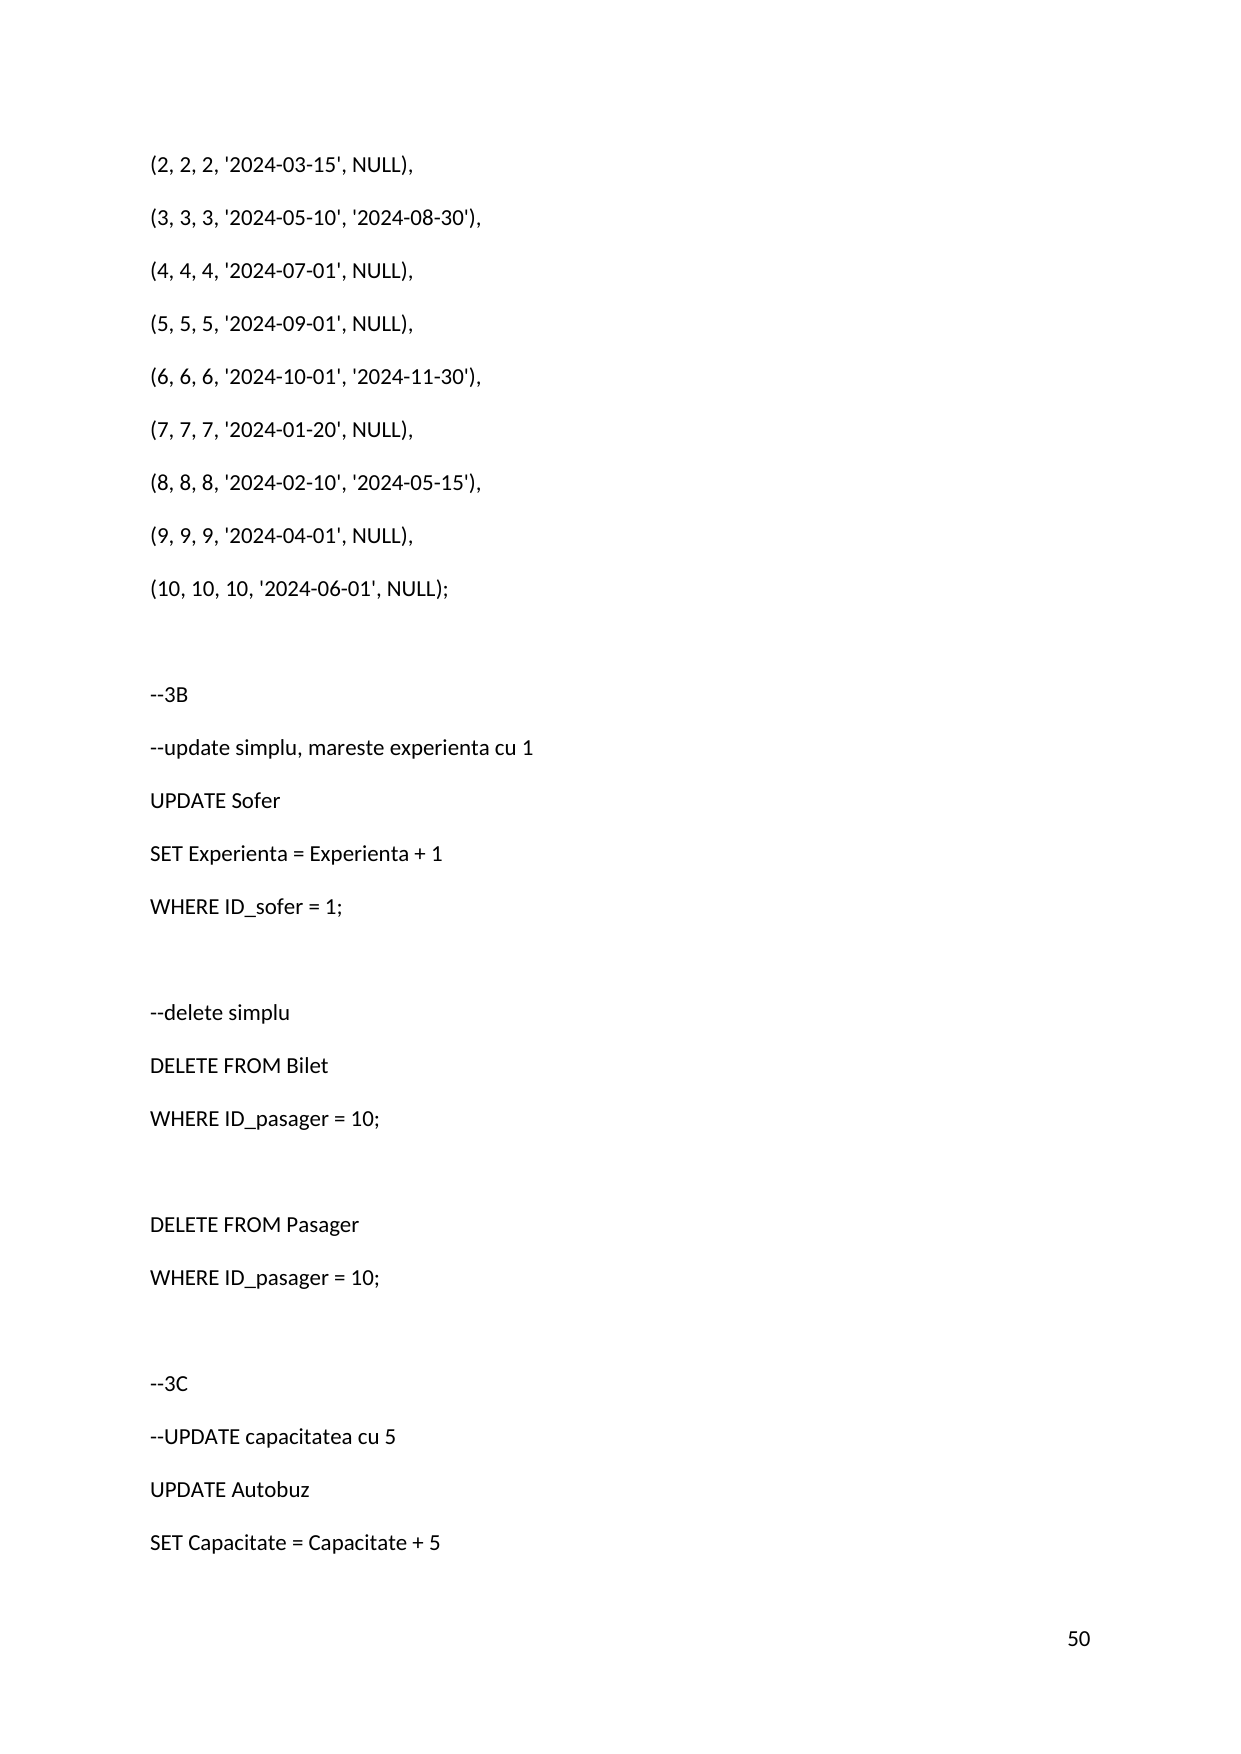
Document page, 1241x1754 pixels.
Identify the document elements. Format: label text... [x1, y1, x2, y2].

text WHERE ID_sofer = 1; [150, 892, 1090, 920]
text SET Capacitate = Capacitate + 5 [150, 1528, 1090, 1557]
text SET Experienta = Experienta + 1 [150, 839, 1090, 867]
text --3C [150, 1369, 1090, 1397]
text WHERE ID_pasager = 10; [150, 1263, 1090, 1291]
text (3, 3, 3, '2024-05-10', '2024-08-30'), [150, 203, 1090, 231]
text (2, 2, 2, '2024-03-15', NULL), [150, 150, 1090, 178]
text (6, 6, 6, '2024-10-01', '2024-11-30'), [150, 362, 1090, 390]
text (8, 8, 8, '2024-02-10', '2024-05-15'), [150, 468, 1090, 496]
text (10, 10, 10, '2024-06-01', NULL); [150, 574, 1090, 602]
text DELETE FROM Bilet [150, 1051, 1090, 1079]
text --delete simplu [150, 998, 1090, 1026]
text (7, 7, 7, '2024-01-20', NULL), [150, 415, 1090, 443]
text (9, 9, 9, '2024-04-01', NULL), [150, 521, 1090, 549]
text UPDATE Autobuz [150, 1476, 1090, 1503]
text (4, 4, 4, '2024-07-01', NULL), [150, 256, 1090, 284]
text WHERE ID_pasager = 10; [150, 1104, 1090, 1132]
text --update simplu, mareste experienta cu 1 [150, 733, 1090, 761]
text (5, 5, 5, '2024-09-01', NULL), [150, 309, 1090, 337]
text --3B [150, 680, 1090, 708]
text UPDATE Sofer [150, 786, 1090, 814]
text DELETE FROM Pasager [150, 1210, 1090, 1238]
text --UPDATE capacitatea cu 5 [150, 1422, 1090, 1451]
